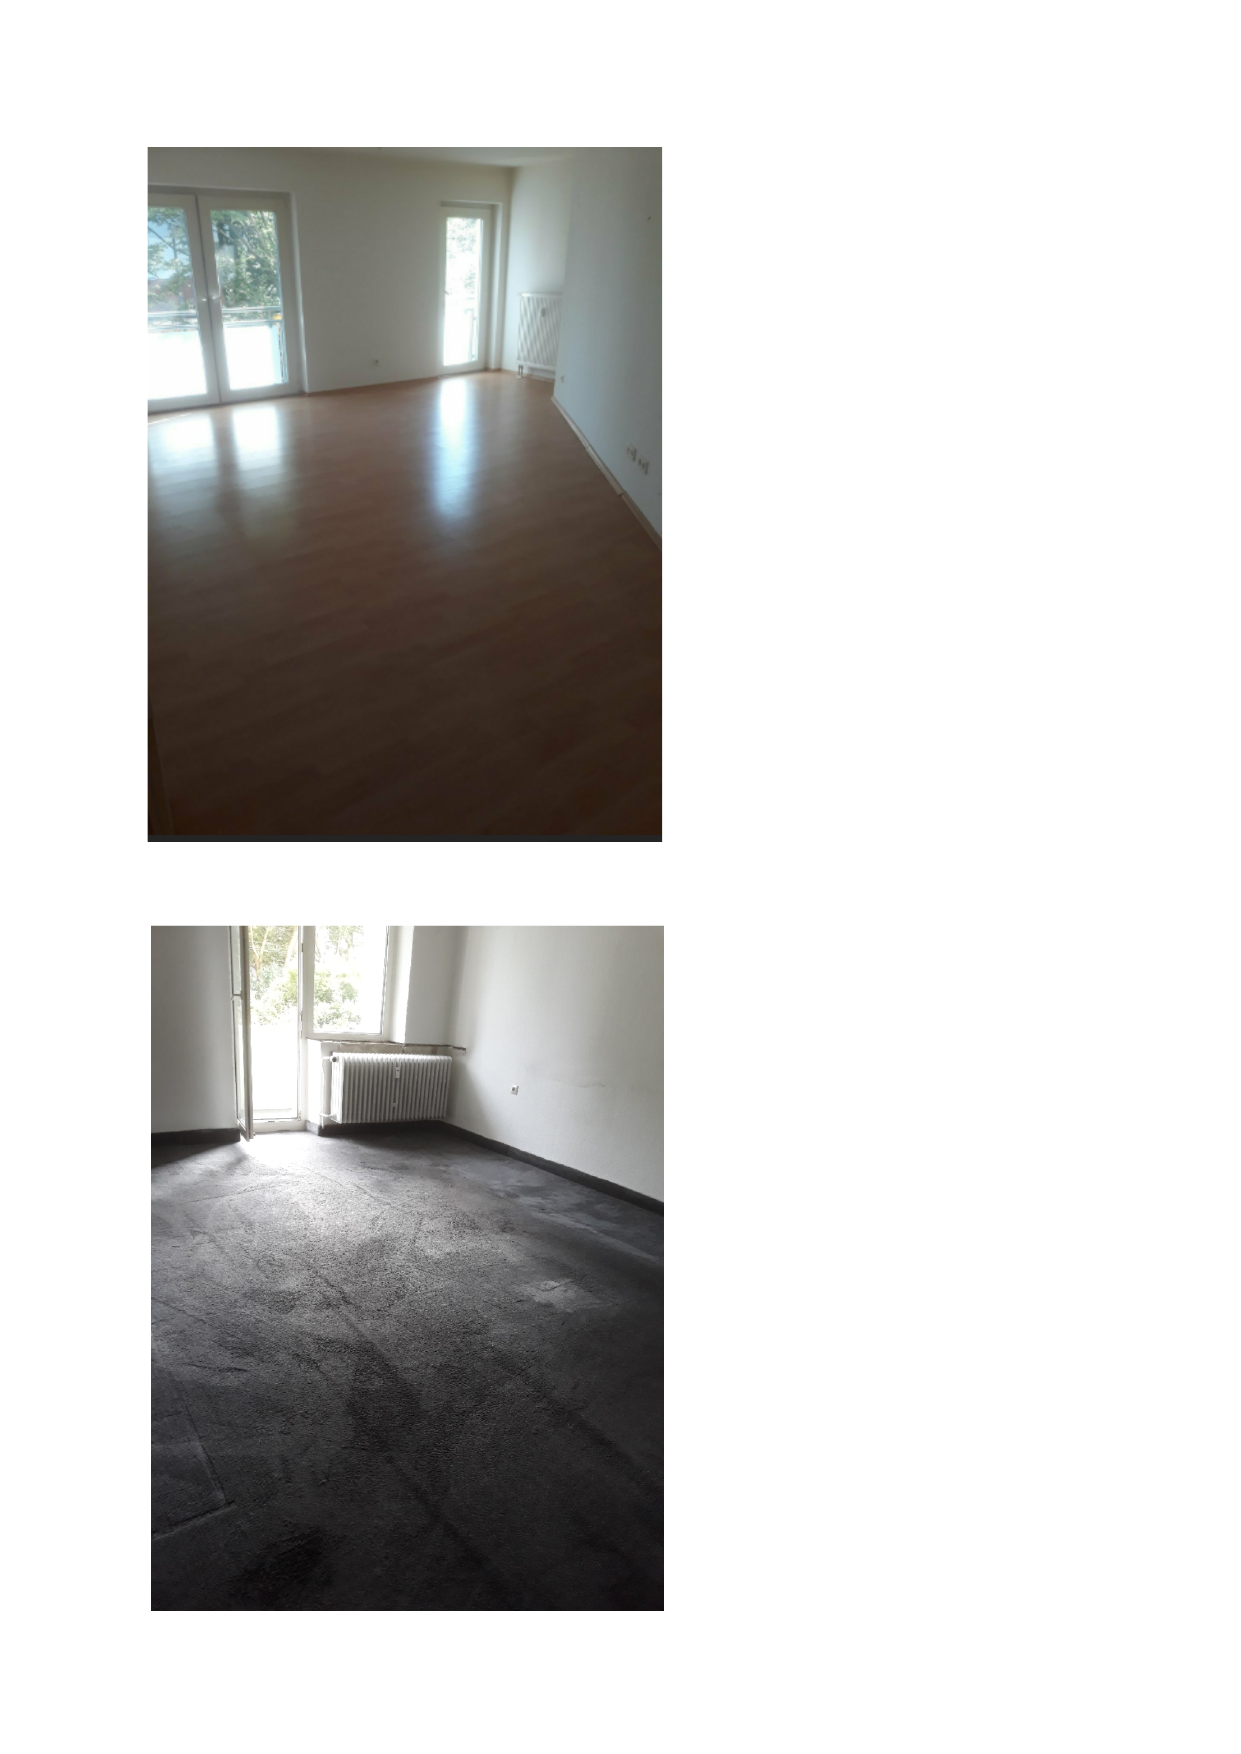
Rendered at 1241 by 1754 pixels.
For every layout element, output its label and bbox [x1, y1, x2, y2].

picture [147, 147, 663, 842]
picture [151, 926, 664, 1611]
